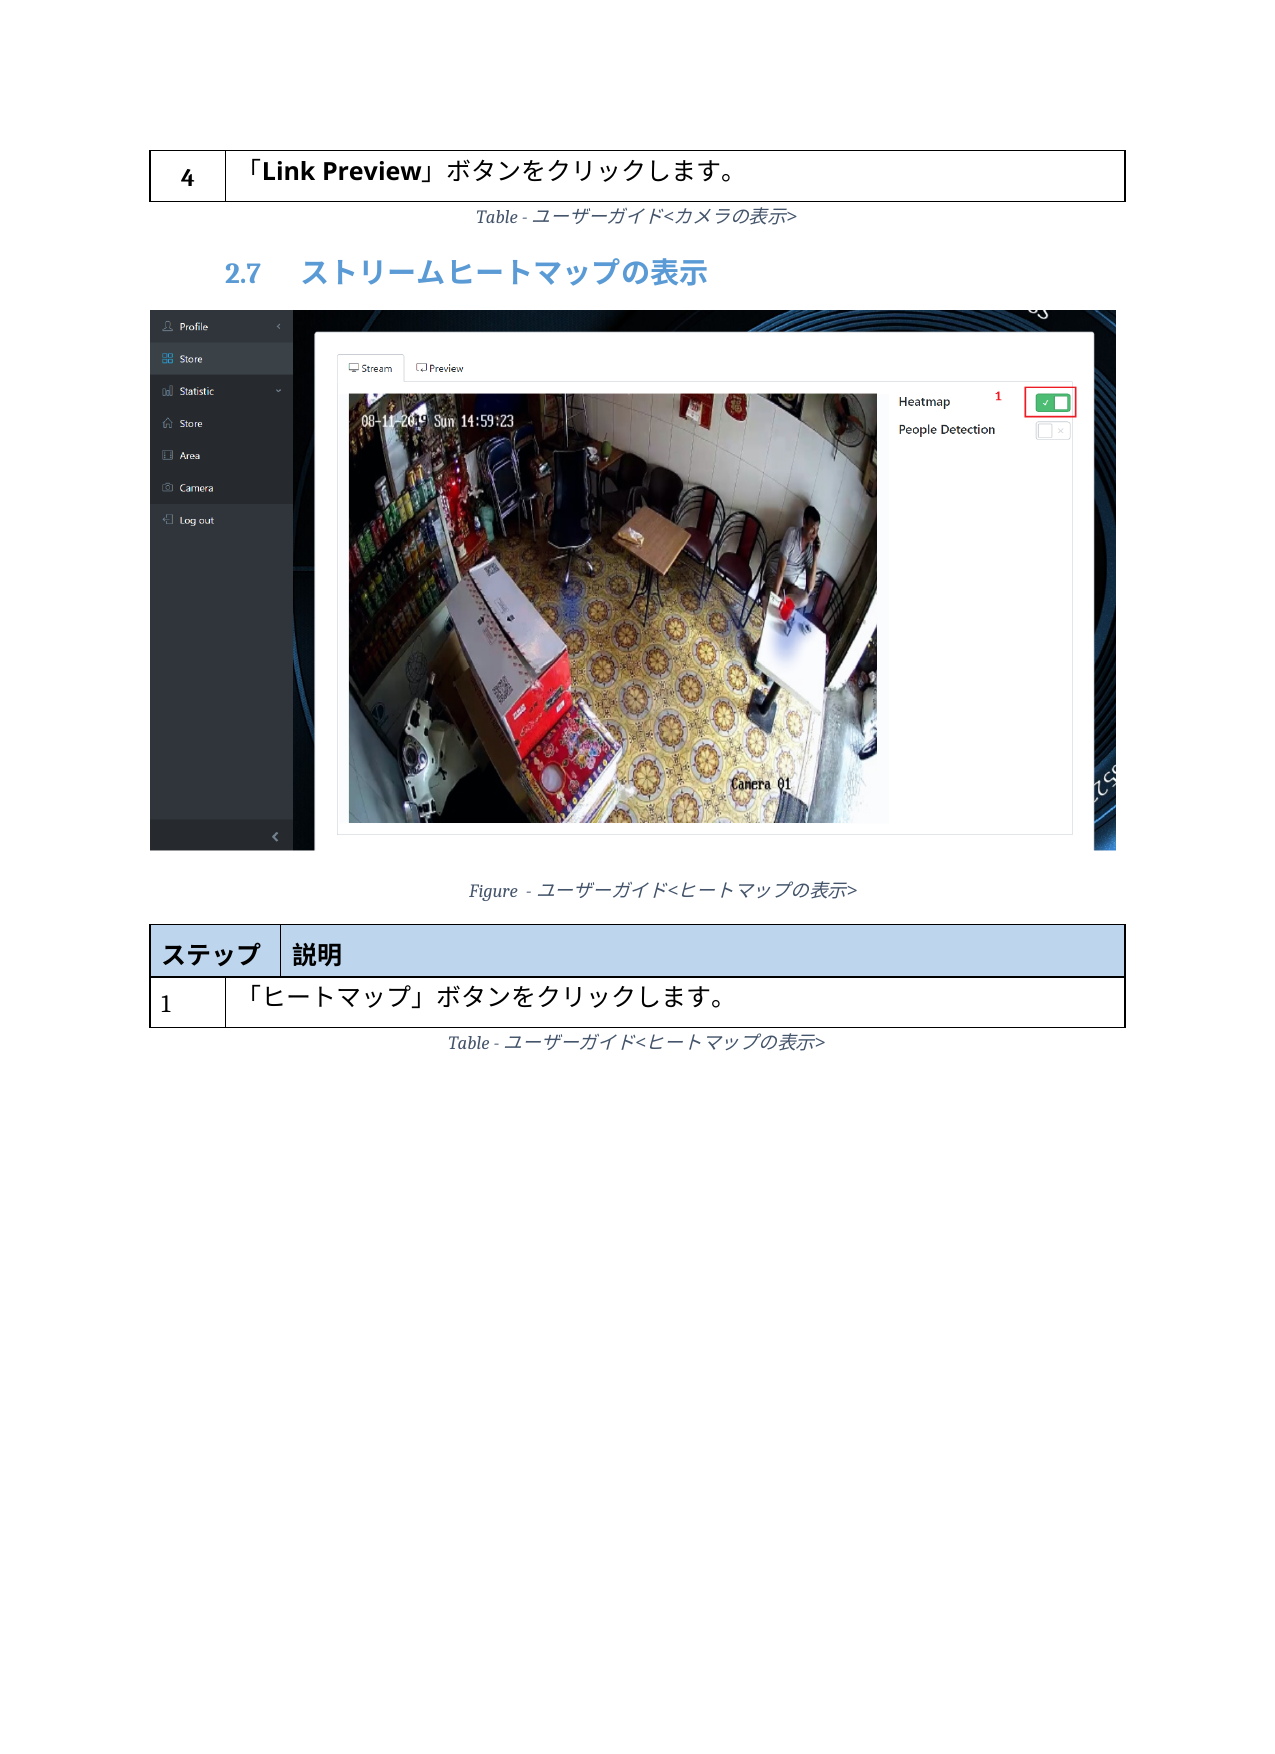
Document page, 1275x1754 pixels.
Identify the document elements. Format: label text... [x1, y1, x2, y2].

table_cell 「Link Preview」ボタンをクリックします。 [226, 151, 1124, 201]
table_cell 4 [151, 151, 225, 201]
text Figure - ユーザーガイド<ヒートマップの表示> [203, 876, 1125, 903]
table_header ステップ [151, 925, 280, 976]
table_cell 「ヒートマップ」ボタンをクリックします。 [226, 978, 1124, 1027]
picture [150, 310, 1126, 858]
table_header 説明 [281, 925, 1124, 976]
text Table - ユーザーガイド<カメラの表示> [150, 202, 1125, 229]
table_cell 1 [151, 978, 225, 1027]
text Table - ユーザーガイド<ヒートマップの表示> [150, 1028, 1125, 1055]
list ストリームヒートマップの表示 [225, 249, 1125, 292]
